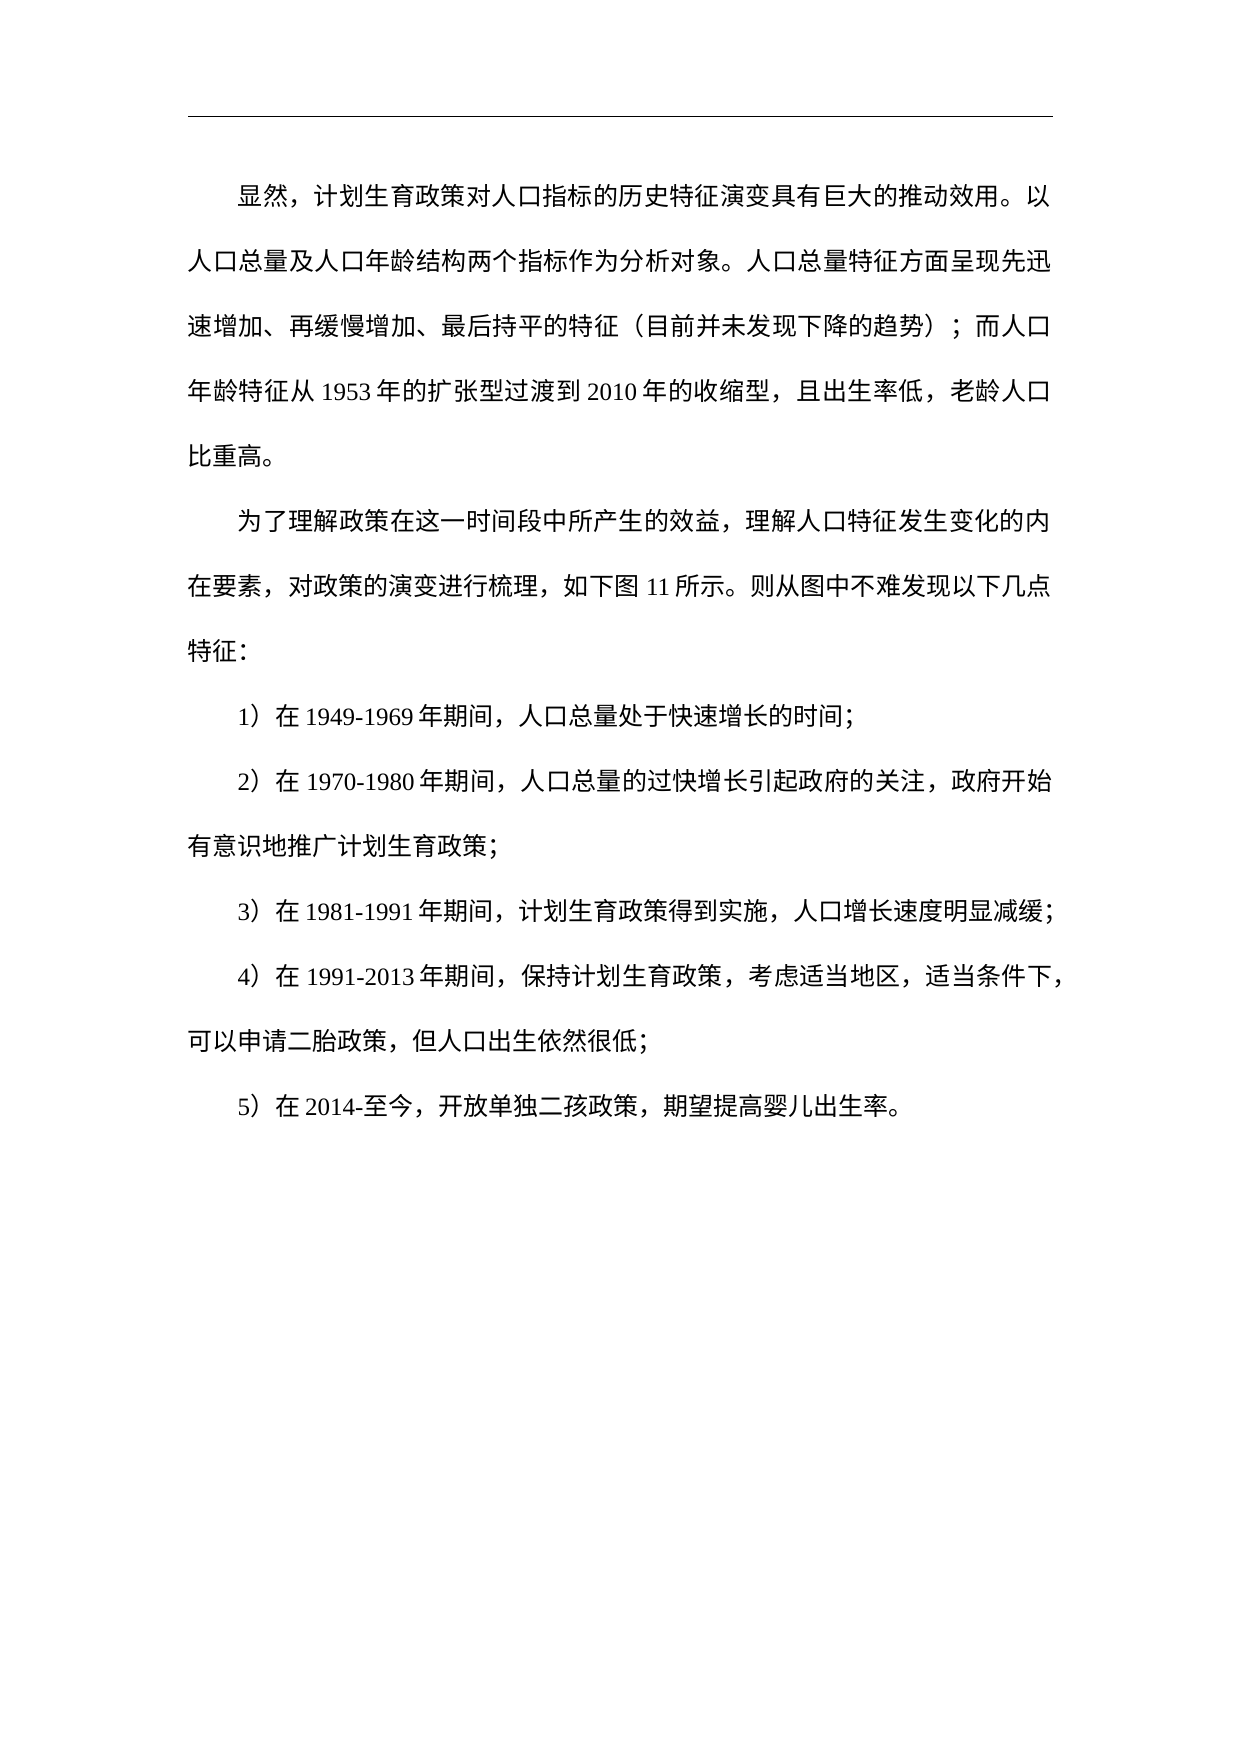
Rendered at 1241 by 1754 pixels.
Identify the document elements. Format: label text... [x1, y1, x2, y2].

text 5）在2014-至今，开放单独二孩政策，期望提高婴儿出生率。 [187, 1072, 1053, 1137]
text 显然，计划生育政策对人口指标的历史特征演变具有巨大的推动效用。以人口总量及人口年龄结构两个指标作为分析对象。人口总量特征方面呈现先迅速增加、再缓慢增加、最后持平的特征（目前并未发现下降的趋势）；而人口年龄特征从1953年的扩张型过渡到2010年的收缩型，且出生率低，老龄人口比重高。 [187, 162, 1053, 487]
text 为了理解政策在这一时间段中所产生的效益，理解人口特征发生变化的内在要素，对政策的演变进行梳理，如下图11所示。则从图中不难发现以下几点特征： [187, 487, 1053, 682]
text 2）在1970-1980年期间，人口总量的过快增长引起政府的关注，政府开始有意识地推广计划生育政策； [187, 747, 1053, 877]
text 1）在1949-1969年期间，人口总量处于快速增长的时间； [187, 682, 1053, 747]
text 4）在1991-2013年期间，保持计划生育政策，考虑适当地区，适当条件下，可以申请二胎政策，但人口出生依然很低； [187, 942, 1053, 1072]
text 3）在1981-1991年期间，计划生育政策得到实施，人口增长速度明显减缓； [187, 877, 1053, 942]
